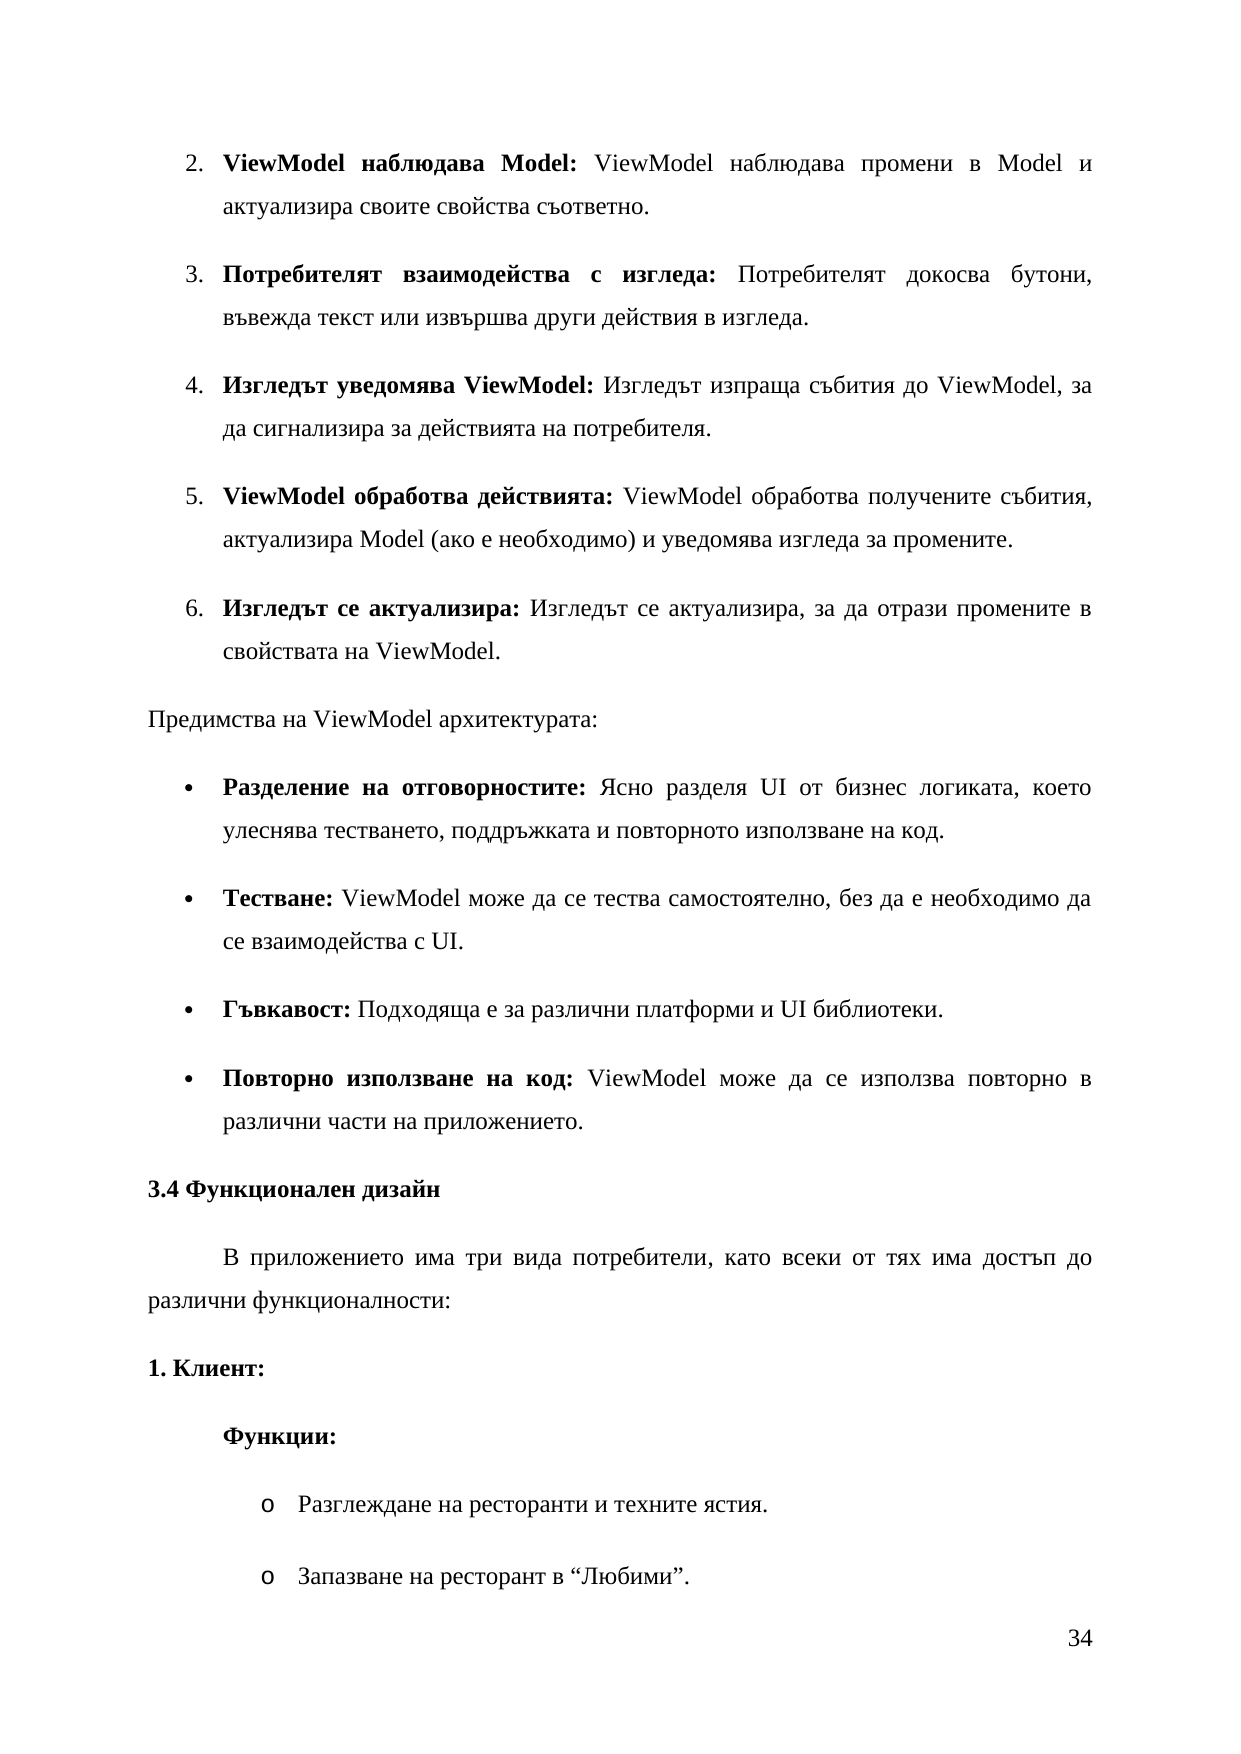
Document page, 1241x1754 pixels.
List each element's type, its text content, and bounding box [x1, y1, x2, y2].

list Разглеждане на ресторанти и техните ястия. [260, 1489, 1093, 1520]
list ViewModel обработва действията: ViewModel обработва получените събития, актуализира Model (ако е необходимо) и уведомява изгледа за промените. [185, 481, 1093, 553]
list ViewModel наблюдава Model: ViewModel наблюдава промени в Model и актуализира своите свойства съответно. [185, 148, 1093, 219]
list Потребителят взаимодейства с изгледа: Потребителят докосва бутони, въвежда текст или извършва други действия в изгледа. [185, 259, 1093, 331]
list Изгледът уведомява ViewModel: Изгледът изпраща събития до ViewModel, за да сигнализира за действията на потребителя. [185, 370, 1093, 442]
list Повторно използване на код: ViewModel може да се използва повторно в различни части на приложението. [185, 1063, 1093, 1134]
text 1. Клиент: [148, 1353, 1093, 1382]
subtitle 3.4 Функционален дизайн [148, 1174, 1093, 1203]
list Разделение на отговорностите: Ясно разделя UI от бизнес логиката, което улеснява тестването, поддръжката и повторното използване на код. [185, 772, 1093, 844]
list Изгледът се актуализира: Изгледът се актуализира, за да отрази промените в свойствата на ViewModel. [185, 593, 1093, 664]
list Запазване на ресторант в “Любими”. [260, 1561, 1093, 1592]
text Предимства на ViewModel архитектурата: [148, 704, 1093, 733]
list Гъвкавост: Подходяща е за различни платформи и UI библиотеки. [185, 994, 1093, 1023]
text В приложението има три вида потребители, като всеки от тях има достъп до различни функционалности: [148, 1242, 1093, 1314]
list Тестване: ViewModel може да се тества самостоятелно, без да е необходимо да се взаимодейства с UI. [185, 883, 1093, 955]
text Функции: [223, 1421, 1093, 1450]
